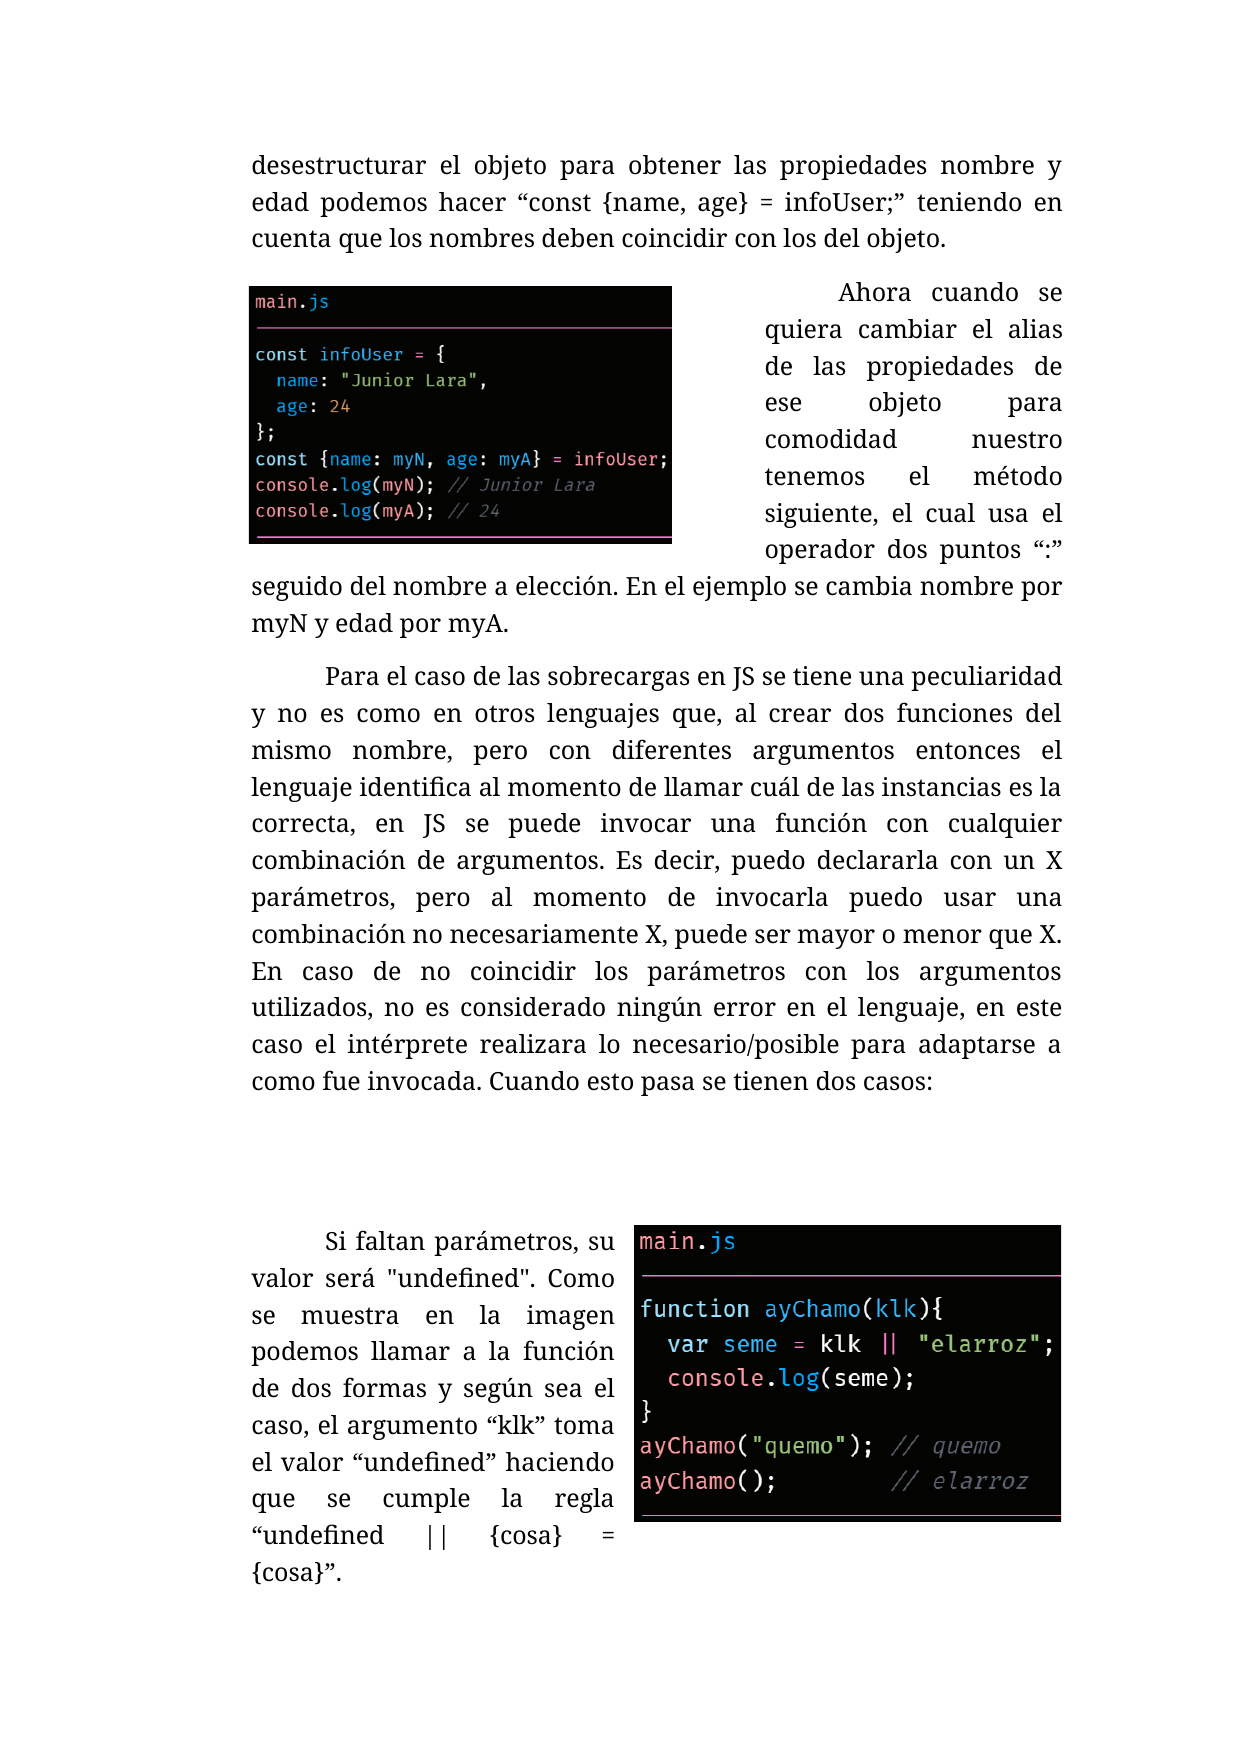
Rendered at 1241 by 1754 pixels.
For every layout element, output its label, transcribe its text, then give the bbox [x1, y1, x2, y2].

picture [634, 1225, 1062, 1522]
picture [248, 286, 672, 544]
text Para el caso de las sobrecargas en JS se tiene una peculiaridad y no es como en otros lenguajes que, al crear dos funciones del mismo nombre, pero con diferentes argumentos entonces el lenguaje identifica al momento de llamar cuál de las instancias es la correcta, en JS se puede invocar una función con cualquier combinación de argumentos. Es decir, puedo declararla con un X parámetros, pero al momento de invocarla puedo usar una combinación no necesariamente X, puede ser mayor o menor que X. En caso de no coincidir los parámetros con los argumentos utilizados, no es considerado ningún error en el lenguaje, en este caso el intérprete realizara lo necesario/posible para adaptarse a como fue invocada. Cuando esto pasa se tienen dos casos: [251, 659, 1063, 1097]
